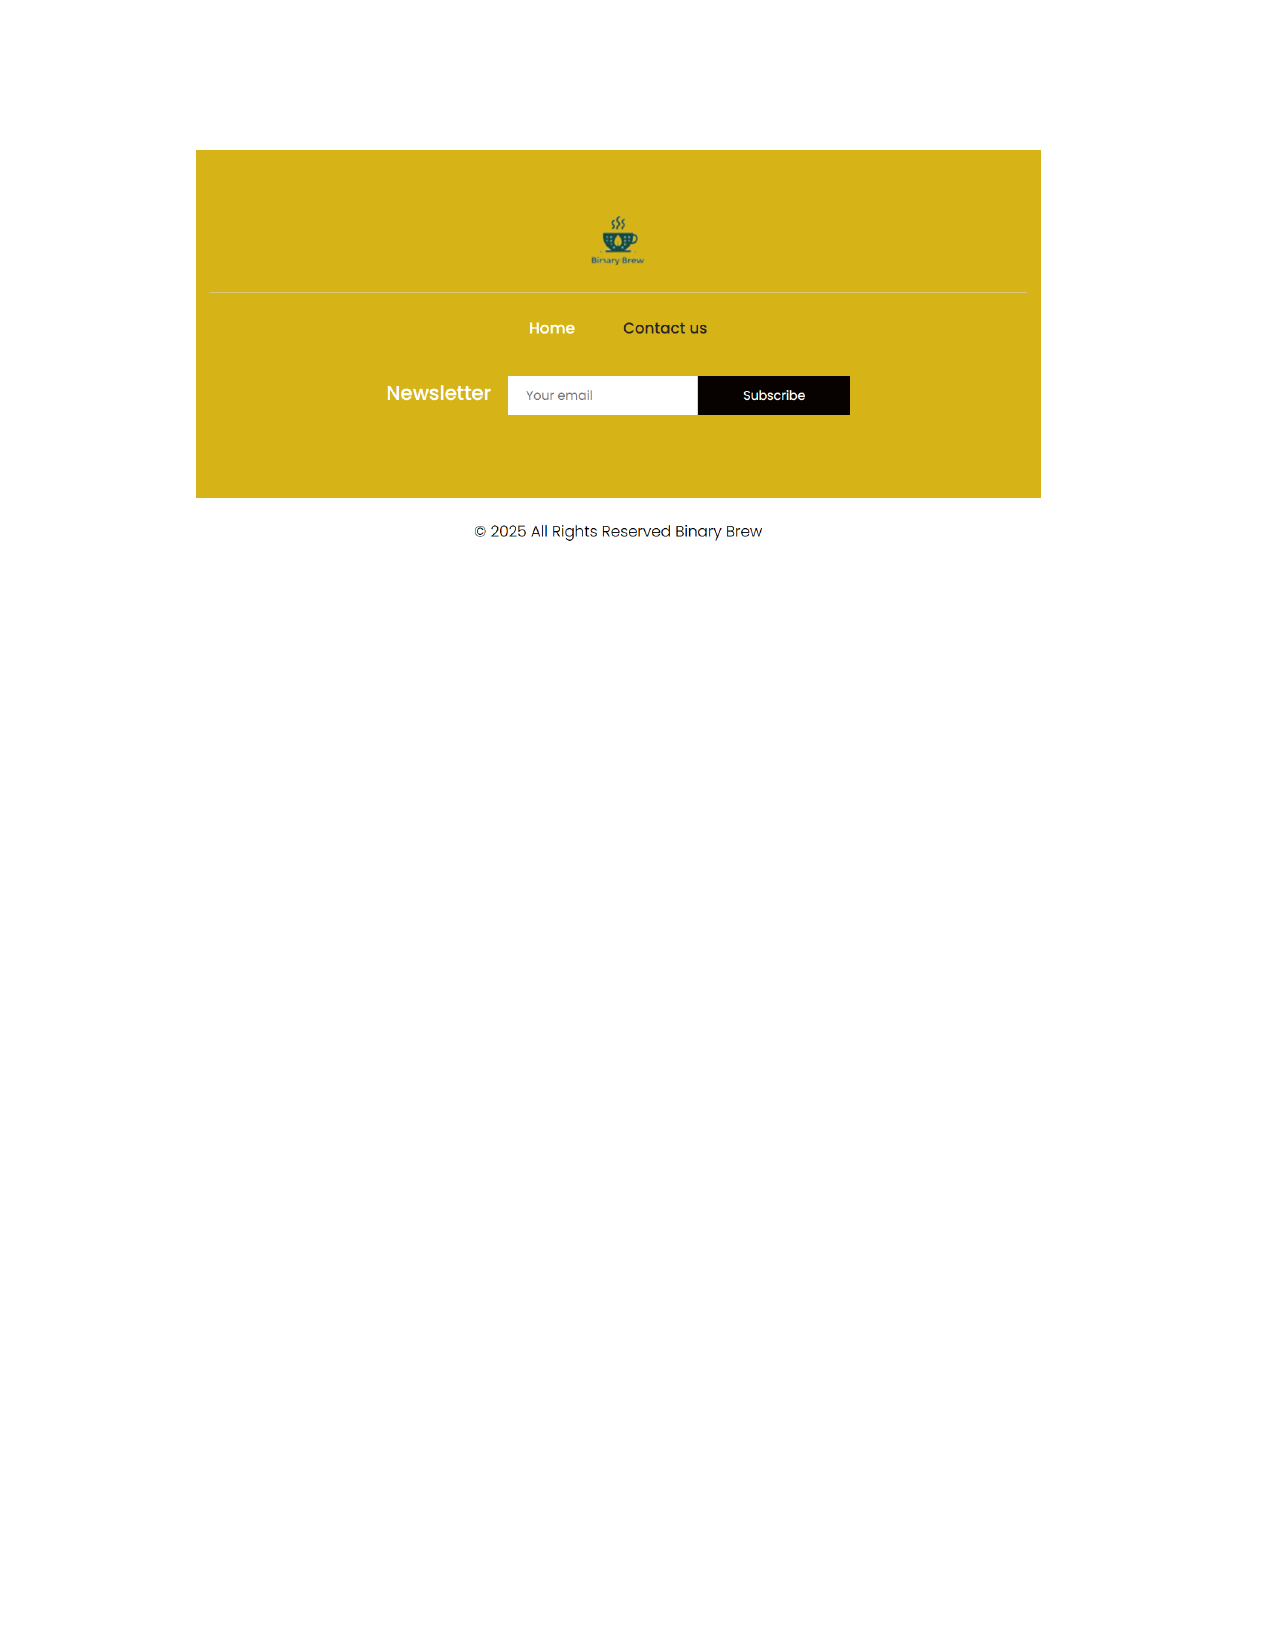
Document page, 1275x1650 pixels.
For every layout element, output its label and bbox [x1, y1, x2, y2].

picture [150, 150, 1125, 556]
